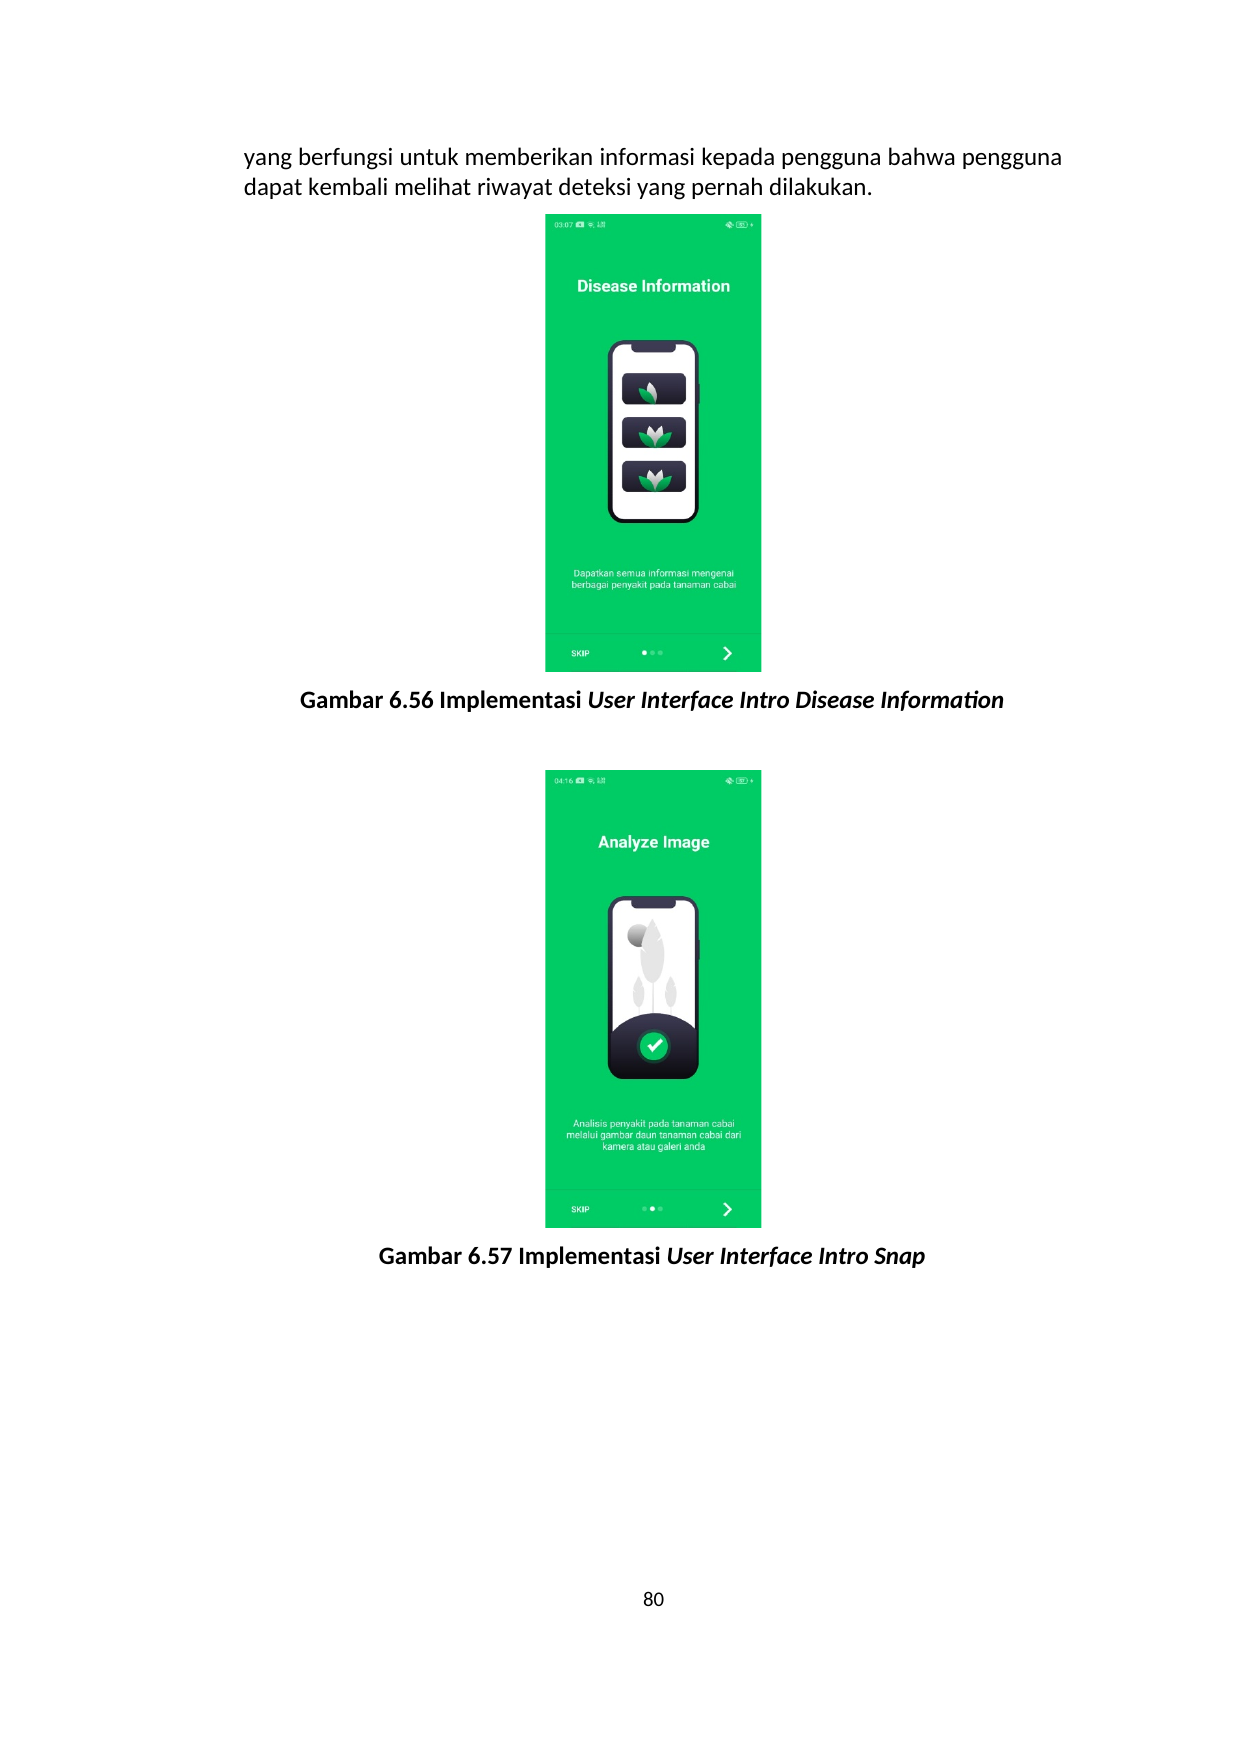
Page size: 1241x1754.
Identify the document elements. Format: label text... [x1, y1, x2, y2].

picture [545, 770, 762, 1228]
picture [545, 214, 762, 672]
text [244, 141, 1063, 202]
